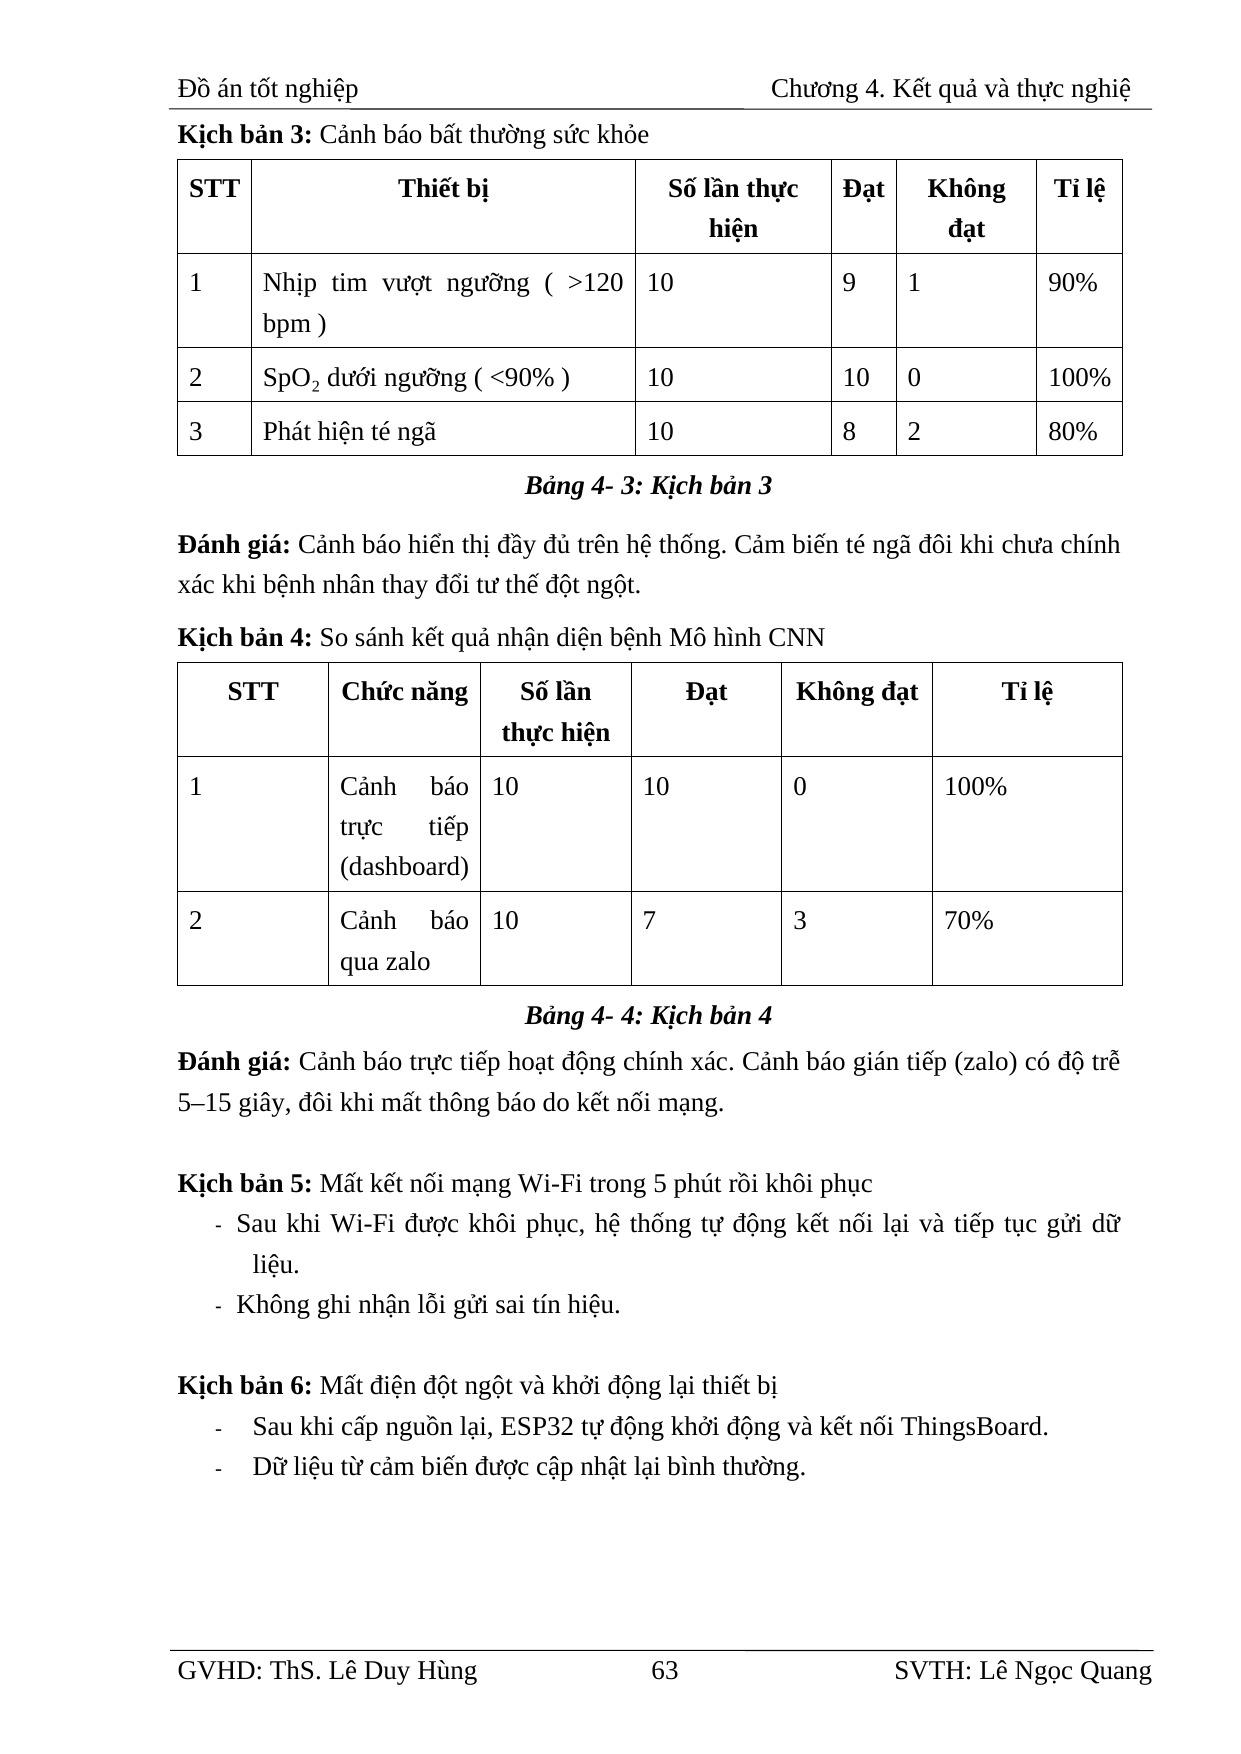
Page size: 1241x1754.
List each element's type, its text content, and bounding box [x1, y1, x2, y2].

table_cell 2 [178, 348, 251, 401]
table_cell 70% [933, 892, 1122, 985]
table_header STT [178, 663, 328, 756]
table_cell 2 [897, 402, 1036, 455]
table_cell 90% [1037, 254, 1122, 347]
table_header Chức năng [329, 663, 480, 756]
table_header Thiết bị [252, 160, 635, 253]
text Bảng 4- 3: Kịch bản 3 [177, 469, 1122, 500]
table_cell Nhịp tim vượt ngưỡng ( >120 bpm ) [252, 254, 635, 347]
table_cell 9 [832, 254, 896, 347]
text Bảng 4- 4: Kịch bản 4 [177, 999, 1122, 1030]
table_cell 10 [481, 757, 631, 891]
table_header Không đạt [897, 160, 1036, 253]
table_header Tỉ lệ [1037, 160, 1122, 253]
text Đánh giá: Cảnh báo hiển thị đầy đủ trên hệ thống. Cảm biến té ngã đôi khi chưa chính xác khi bệnh nhân thay đổi tư thế đột ngột. [177, 528, 1122, 599]
table_cell 8 [832, 402, 896, 455]
table_header Đạt [632, 663, 781, 756]
table_cell 0 [782, 757, 932, 891]
table_cell Cảnh báo qua zalo [329, 892, 480, 985]
table_header Số lần thực hiện [481, 663, 631, 756]
table_cell 0 [897, 348, 1036, 401]
table_cell 80% [1037, 402, 1122, 455]
text Kịch bản 6: Mất điện đột ngột và khởi động lại thiết bị [177, 1369, 1122, 1401]
table_cell 10 [481, 892, 631, 985]
list Không ghi nhận lỗi gửi sai tín hiệu. [215, 1288, 1122, 1320]
table_cell SpO₂ dưới ngưỡng ( <90% ) [252, 348, 635, 401]
table_cell 10 [636, 348, 831, 401]
table_cell 2 [178, 892, 328, 985]
table_cell 10 [632, 757, 781, 891]
table_header Tỉ lệ [933, 663, 1122, 756]
table_cell 1 [178, 254, 251, 347]
table_cell 3 [782, 892, 932, 985]
table_header STT [178, 160, 251, 253]
table_header Số lần thực hiện [636, 160, 831, 253]
list Sau khi cấp nguồn lại, ESP32 tự động khởi động và kết nối ThingsBoard. [215, 1410, 1122, 1441]
table_cell 10 [636, 254, 831, 347]
table_header Không đạt [782, 663, 932, 756]
text Kịch bản 3: Cảnh báo bất thường sức khỏe [177, 118, 1122, 149]
table_header Đạt [832, 160, 896, 253]
table_cell 10 [832, 348, 896, 401]
table_cell 1 [897, 254, 1036, 347]
table_cell 10 [636, 402, 831, 455]
table_cell 100% [1037, 348, 1122, 401]
table_cell 100% [933, 757, 1122, 891]
table_cell 1 [178, 757, 328, 891]
table_cell 7 [632, 892, 781, 985]
list Sau khi Wi-Fi được khôi phục, hệ thống tự động kết nối lại và tiếp tục gửi dữ liệu. [215, 1207, 1122, 1279]
table_cell 3 [178, 402, 251, 455]
text Đánh giá: Cảnh báo trực tiếp hoạt động chính xác. Cảnh báo gián tiếp (zalo) có độ trễ 5–15 giây, đôi khi mất thông báo do kết nối mạng. [177, 1045, 1122, 1117]
text Kịch bản 5: Mất kết nối mạng Wi-Fi trong 5 phút rồi khôi phục [177, 1167, 1122, 1198]
text Kịch bản 4: So sánh kết quả nhận diện bệnh Mô hình CNN [177, 621, 1122, 652]
table_cell Phát hiện té ngã [252, 402, 635, 455]
table_cell Cảnh báo trực tiếp (dashboard) [329, 757, 480, 891]
list Dữ liệu từ cảm biến được cập nhật lại bình thường. [215, 1450, 1122, 1481]
